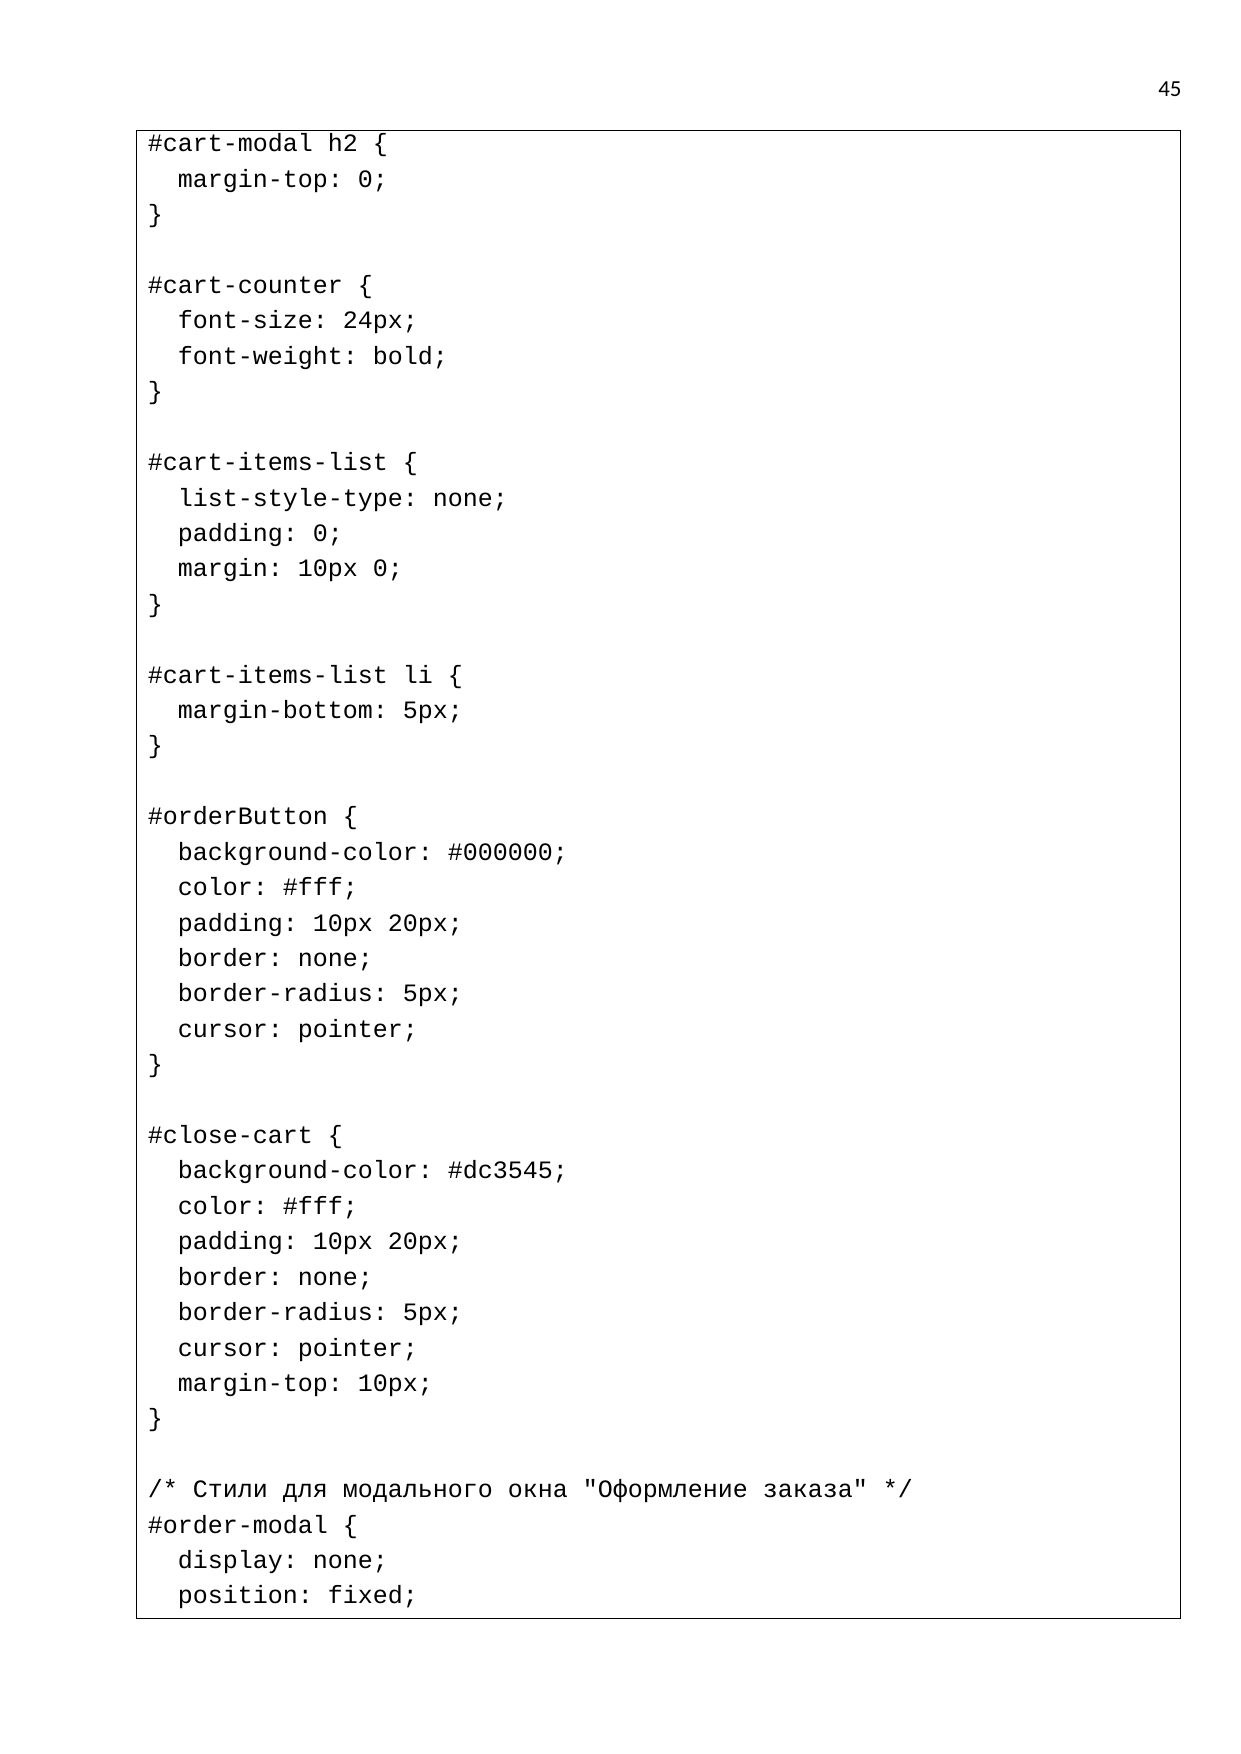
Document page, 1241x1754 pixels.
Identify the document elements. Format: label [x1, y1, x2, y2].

table_header [137, 131, 1180, 1618]
